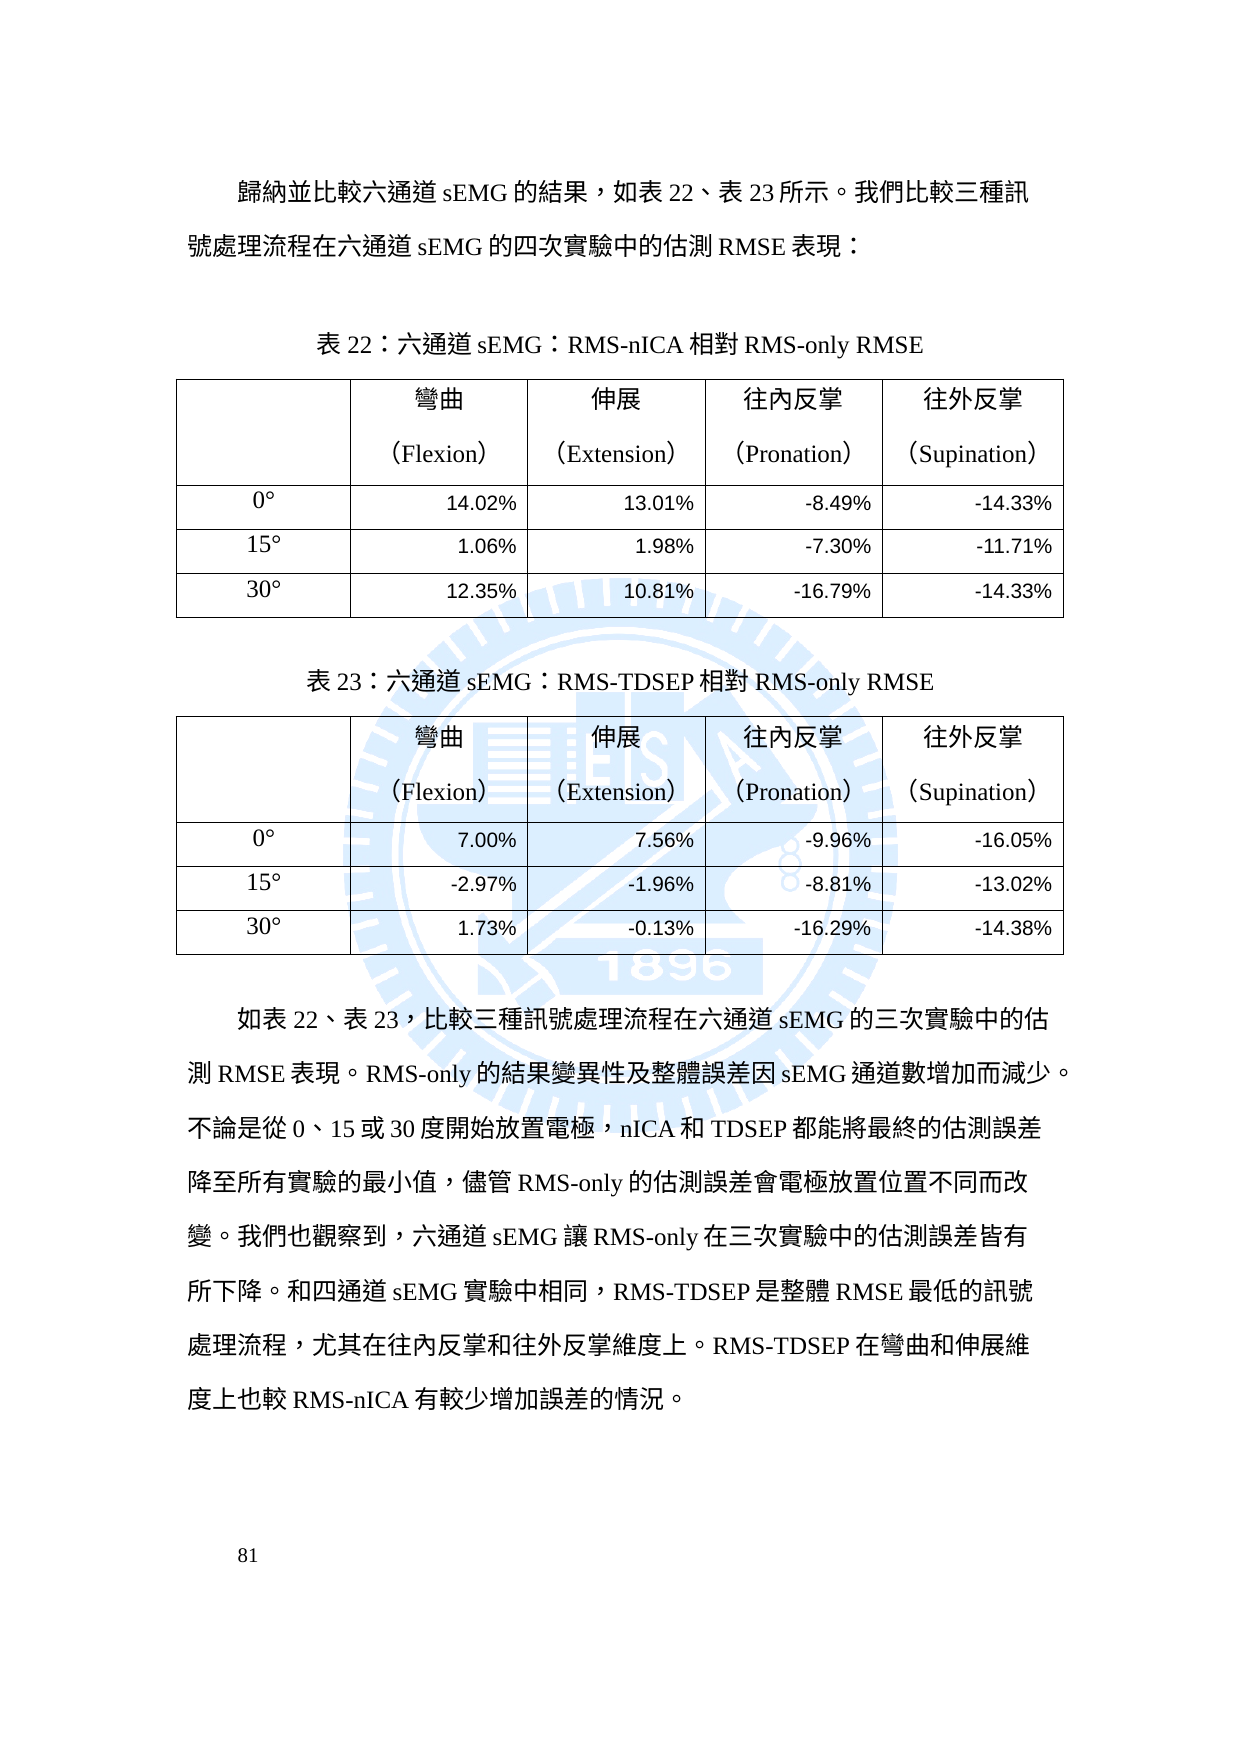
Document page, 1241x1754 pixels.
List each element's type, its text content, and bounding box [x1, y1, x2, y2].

text 表 22：六通道sEMG：RMS-nICA相對RMS-only RMSE [187, 324, 1053, 360]
table_header [177, 717, 350, 822]
table_cell 1.73% [351, 911, 527, 954]
table_cell 1.06% [351, 530, 527, 573]
table_header 往內反掌 （Pronation） [706, 380, 882, 484]
table_header 往外反掌 （Supination） [883, 380, 1063, 484]
table_header 往內反掌 （Pronation） [706, 717, 882, 822]
table_cell 15° [177, 867, 350, 910]
table_cell 14.02% [351, 486, 527, 528]
table_cell 0° [177, 486, 350, 528]
table_header 彎曲 （Flexion） [351, 380, 527, 484]
table_cell 7.56% [528, 823, 705, 866]
table_cell -16.79% [706, 574, 882, 617]
table_cell -9.96% [706, 823, 882, 866]
table_cell -2.97% [351, 867, 527, 910]
table_cell 10.81% [528, 574, 705, 617]
table_cell -13.02% [883, 867, 1063, 910]
table_cell -16.29% [706, 911, 882, 954]
table_cell -1.96% [528, 867, 705, 910]
table_cell 0° [177, 823, 350, 866]
table_cell -16.05% [883, 823, 1063, 866]
table_header 伸展 （Extension） [528, 380, 705, 484]
table_cell -14.33% [883, 574, 1063, 617]
text 如表 22、表 23，比較三種訊號處理流程在六通道sEMG的三次實驗中的估測RMSE表現。RMS-only的結果變異性及整體誤差因sEMG通道數增加而減少。不論是從0、15或30度開始放置電極，nICA和TDSEP都能將最終的估測誤差降至所有實驗的最小值，儘管RMS-only的估測誤差會電極放置位置不同而改變。我們也觀察到，六通道sEMG讓RMS-only在三次實驗中的估測誤差皆有所下降。和四通道sEMG實驗中相同，RMS-TDSEP是整體RMSE最低的訊號處理流程，尤其在往內反掌和往外反掌維度上。RMS-TDSEP在彎曲和伸展維度上也較RMS-nICA有較少增加誤差的情況。 [187, 999, 1053, 1416]
table_cell -11.71% [883, 530, 1063, 573]
table_cell -14.38% [883, 911, 1063, 954]
table_cell -0.13% [528, 911, 705, 954]
table_cell -14.33% [883, 486, 1063, 528]
text 表 23：六通道sEMG：RMS-TDSEP相對RMS-only RMSE [187, 662, 1053, 698]
table_header 伸展 （Extension） [528, 717, 705, 822]
table_header [177, 380, 350, 484]
table_header 彎曲 （Flexion） [351, 717, 527, 822]
table_cell -8.49% [706, 486, 882, 528]
table_cell 1.98% [528, 530, 705, 573]
table_cell 15° [177, 530, 350, 573]
table_cell -7.30% [706, 530, 882, 573]
table_cell 13.01% [528, 486, 705, 528]
table_cell 30° [177, 574, 350, 617]
table_cell 30° [177, 911, 350, 954]
table_header 往外反掌 （Supination） [883, 717, 1063, 822]
text 歸納並比較六通道sEMG的結果，如表 22、表 23所示。我們比較三種訊號處理流程在六通道sEMG的四次實驗中的估測RMSE表現： [187, 172, 1053, 263]
table_cell 7.00% [351, 823, 527, 866]
table_cell 12.35% [351, 574, 527, 617]
table_cell -8.81% [706, 867, 882, 910]
